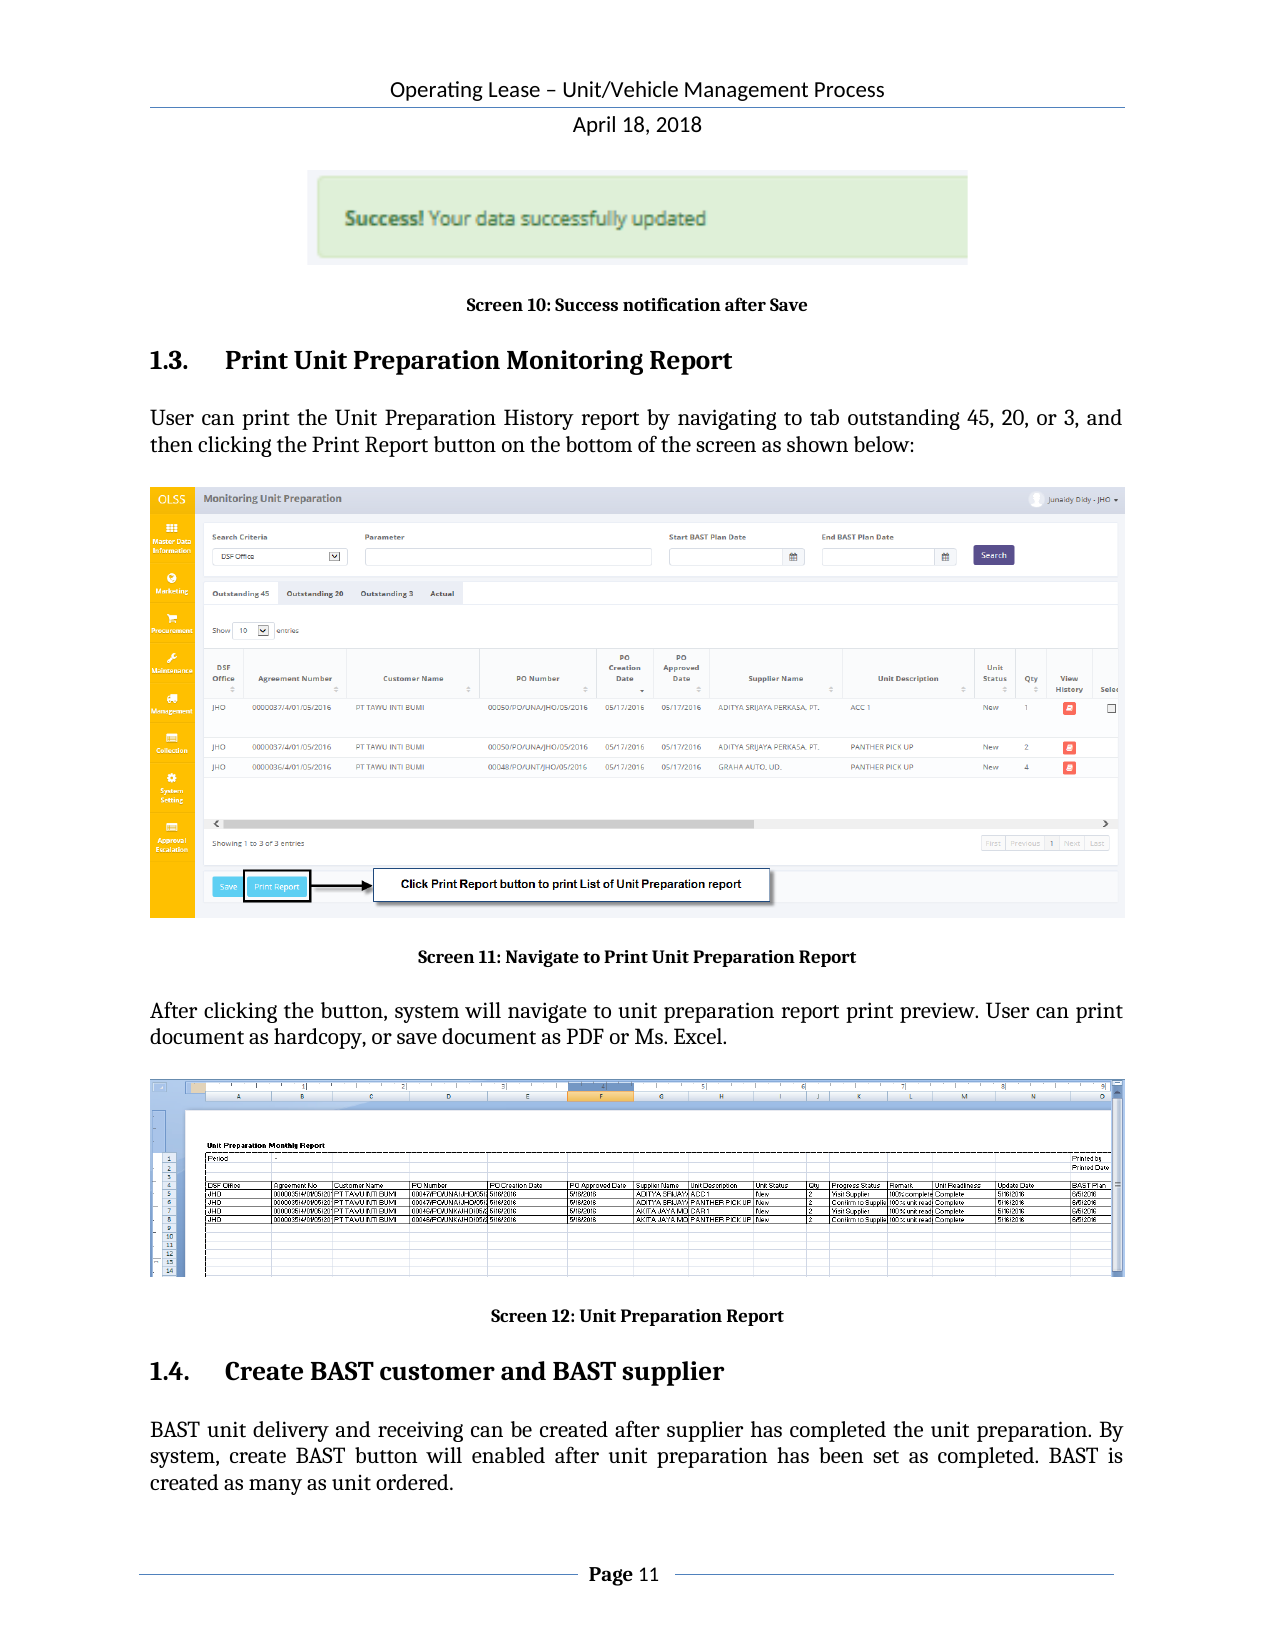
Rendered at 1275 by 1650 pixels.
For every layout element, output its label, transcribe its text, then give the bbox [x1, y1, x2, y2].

text Screen 12: Unit Preparation Report [150, 1306, 1125, 1327]
text BAST unit delivery and receiving can be created after supplier has completed the unit preparation. By system, create BAST button will enabled after unit preparation has been set as completed. BAST is created as many as unit ordered. [150, 1417, 1125, 1496]
text Screen 11: Navigate to Print Unit Preparation Report [150, 947, 1125, 969]
text User can print the Unit Preparation History report by navigating to tab outstanding 45, 20, or 3, and then clicking the Print Report button on the bottom of the screen as shown below: [150, 405, 1125, 458]
picture [307, 170, 968, 265]
picture [150, 1079, 1125, 1277]
subtitle Print Unit Preparation Monitoring Report [150, 345, 1125, 376]
subtitle Create BAST customer and BAST supplier [150, 1356, 1125, 1387]
text Screen 10: Success notification after Save [150, 294, 1125, 316]
text After clicking the button, system will navigate to unit preparation report print preview. User can print document as hardcopy, or save document as PDF or Ms. Excel. [150, 998, 1125, 1051]
picture [150, 487, 1125, 918]
